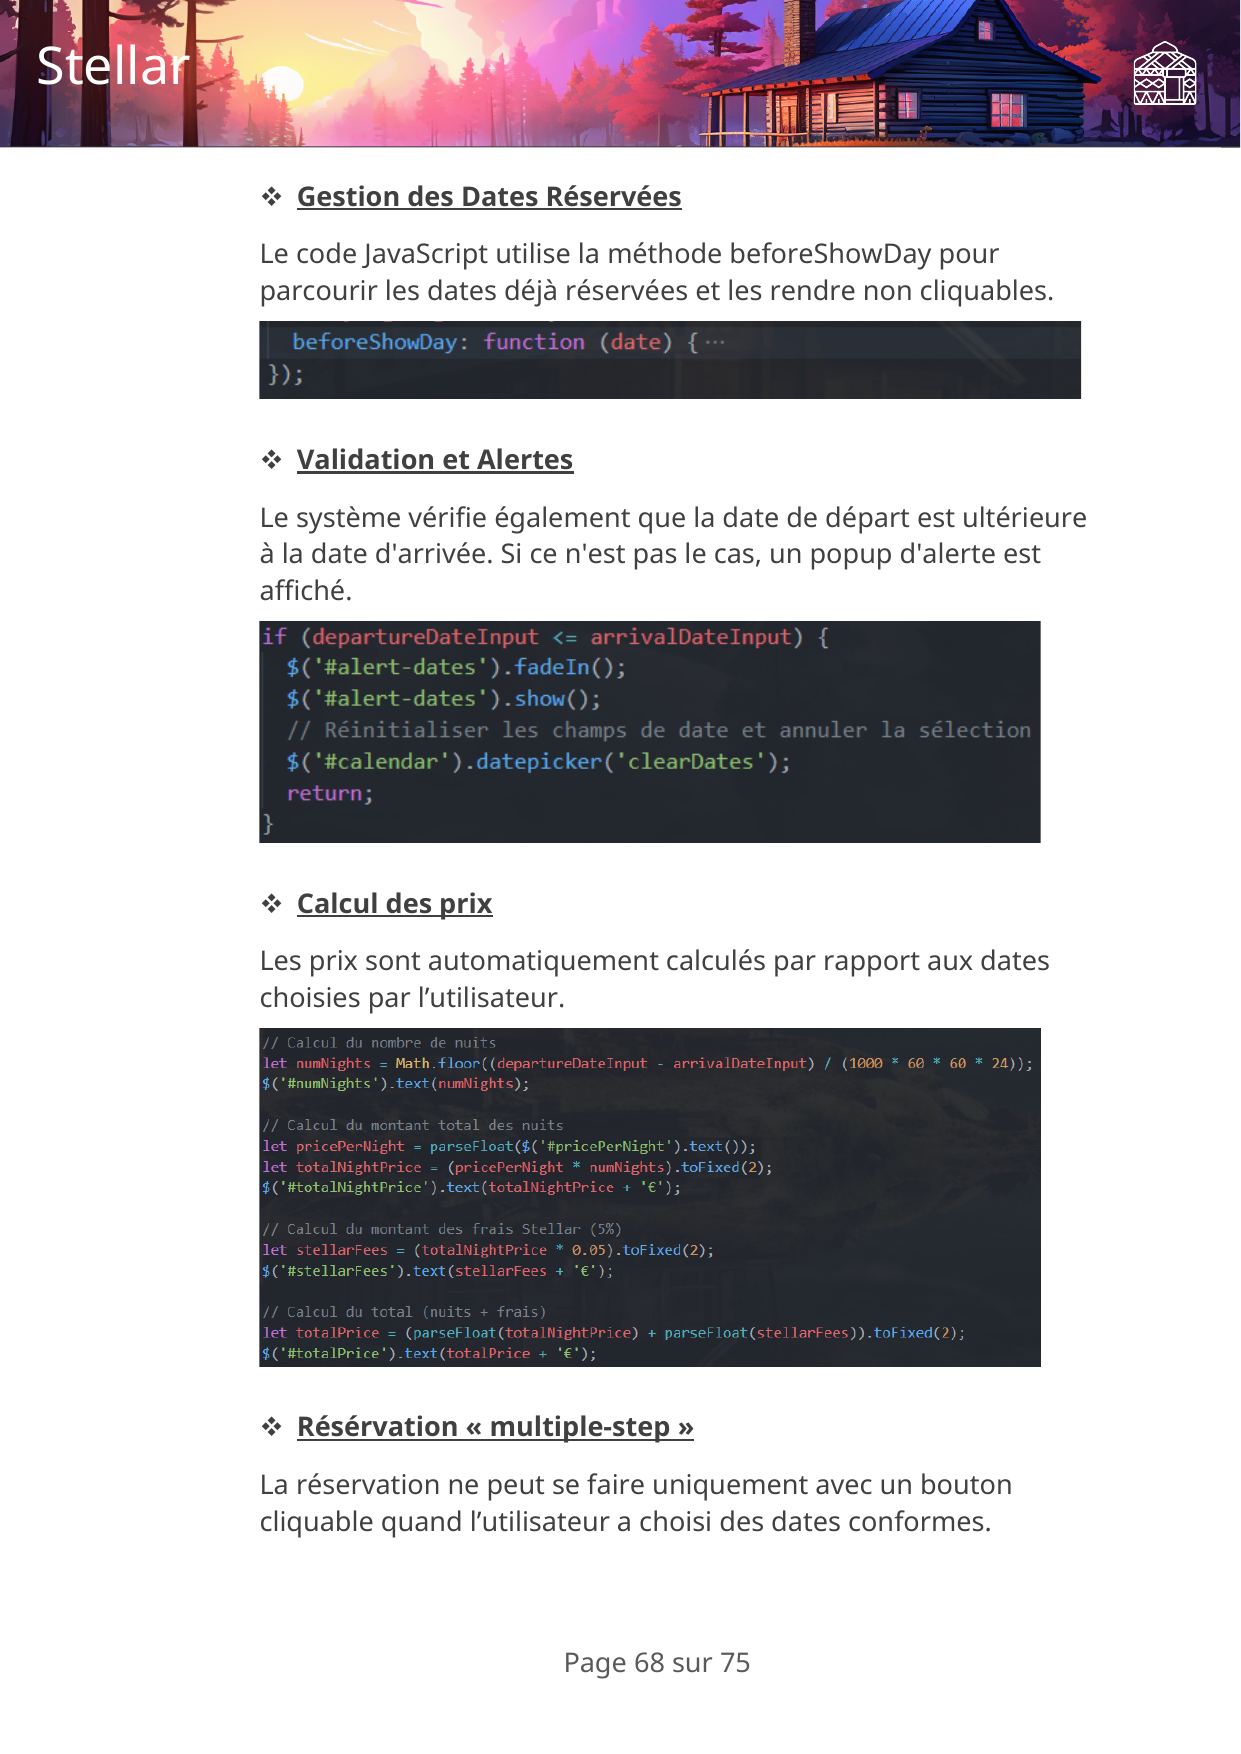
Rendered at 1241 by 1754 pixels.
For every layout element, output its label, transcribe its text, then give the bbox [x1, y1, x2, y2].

subtitle Résérvation « multiple-step » [259, 1408, 1092, 1445]
picture [259, 321, 1082, 399]
text Les prix sont automatiquement calculés par rapport aux dates choisies par l’utilisateur. [259, 942, 1092, 1016]
picture [259, 1028, 1041, 1367]
subtitle Calcul des prix [259, 884, 1092, 921]
subtitle Validation et Alertes [259, 440, 1092, 477]
text Le système vérifie également que la date de départ est ultérieure à la date d'arrivée. Si ce n'est pas le cas, un popup d'alerte est affiché. [259, 498, 1092, 609]
text La réservation ne peut se faire uniquement avec un bouton cliquable quand l’utilisateur a choisi des dates conformes. [259, 1466, 1092, 1539]
picture [0, 0, 1241, 146]
subtitle Gestion des Dates Réservées [259, 177, 1092, 214]
text Le code JavaScript utilise la méthode beforeShowDay pour parcourir les dates déjà réservées et les rendre non cliquables. [259, 235, 1092, 309]
picture [259, 621, 1041, 843]
